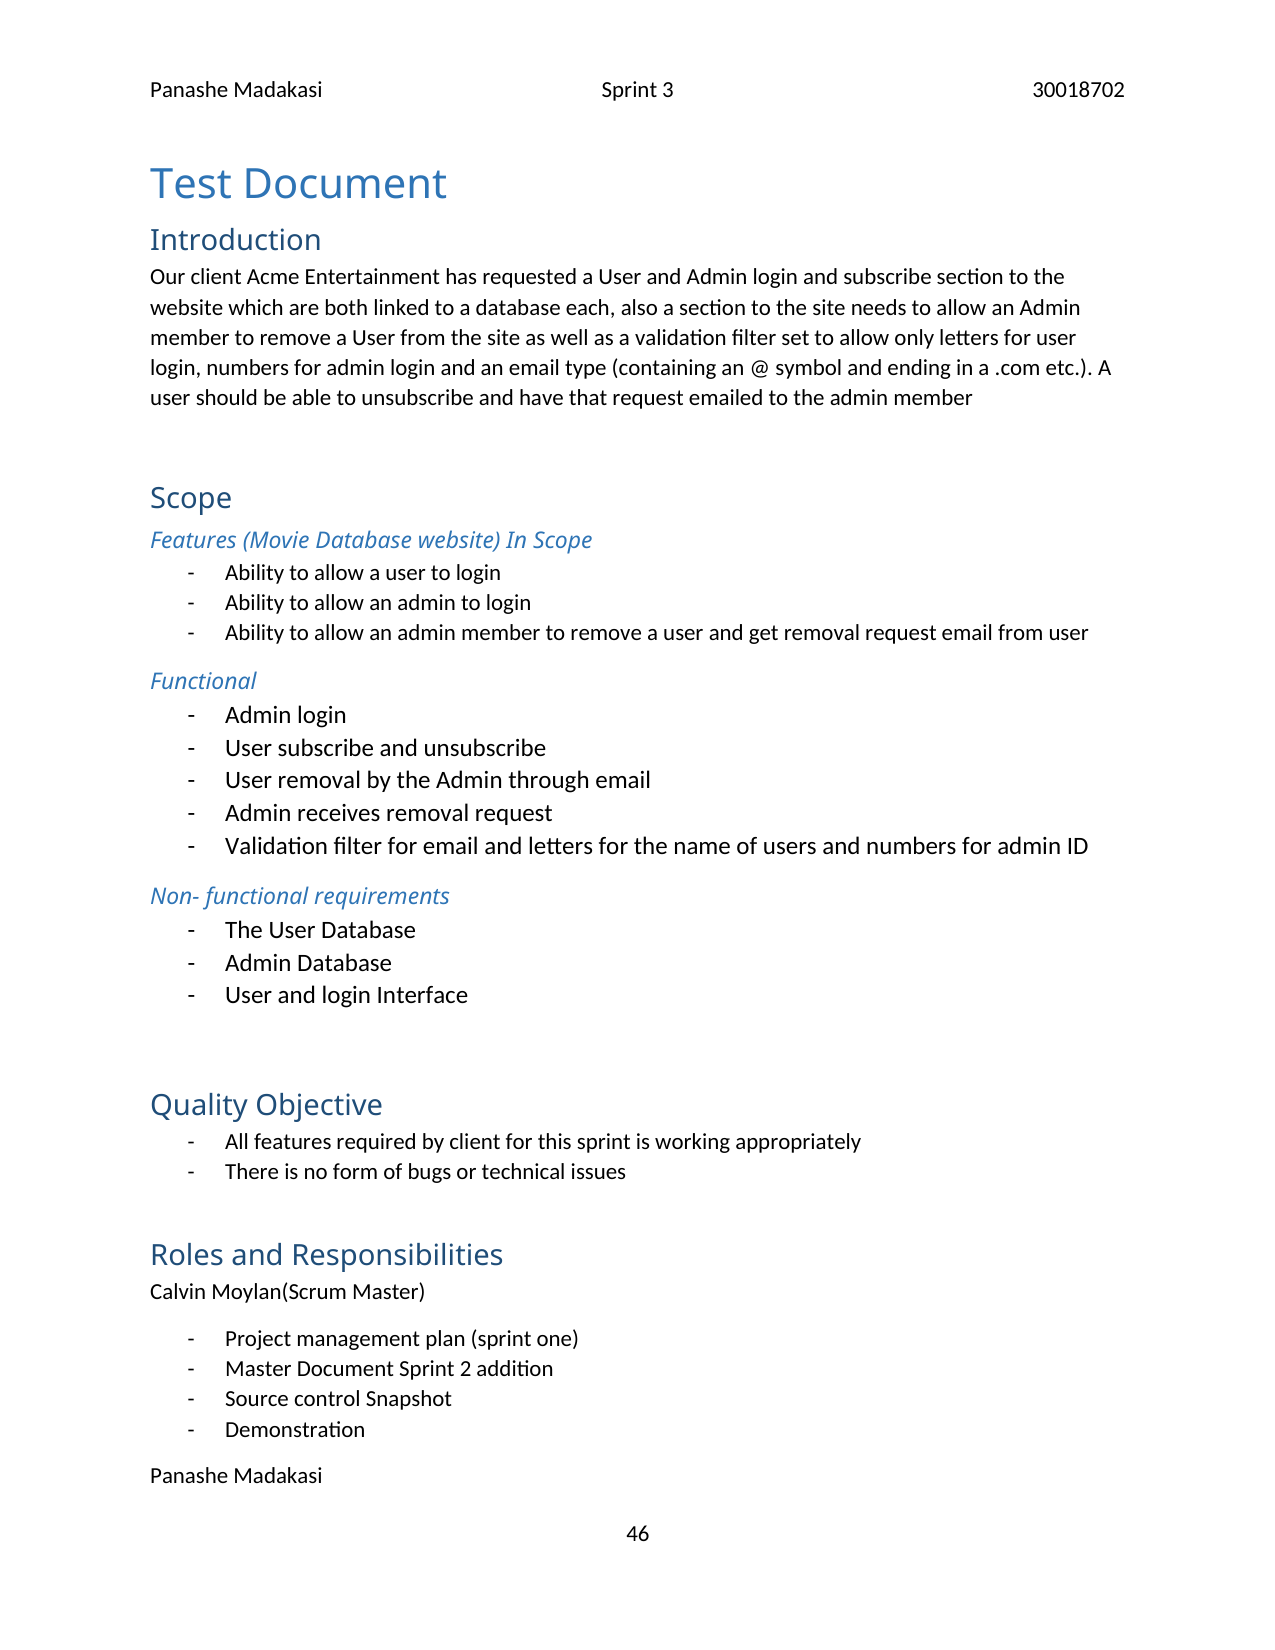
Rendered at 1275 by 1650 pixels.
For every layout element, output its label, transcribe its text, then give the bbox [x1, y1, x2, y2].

text Calvin Moylan(Scrum Master) [150, 1277, 1125, 1305]
list Admin receives removal request [187, 797, 1125, 828]
list User subscribe and unsubscribe [187, 732, 1125, 762]
subtitle Quality Objective [150, 1084, 1125, 1124]
list Source control Snapshot [187, 1384, 1125, 1412]
subtitle Test Document [150, 154, 1125, 211]
list Admin login [187, 699, 1125, 729]
subtitle Non- functional requirements [150, 880, 1125, 911]
list There is no form of bugs or technical issues [187, 1157, 1125, 1185]
subtitle Introduction [150, 219, 1125, 259]
subtitle Functional [150, 665, 1125, 696]
subtitle Roles and Responsibilities [150, 1234, 1125, 1274]
list Ability to allow an admin to login [187, 588, 1125, 616]
list Ability to allow a user to login [187, 558, 1125, 586]
list All features required by client for this sprint is working appropriately [187, 1127, 1125, 1155]
list Admin Database [187, 947, 1125, 977]
list User and login Interface [187, 979, 1125, 1010]
list Project management plan (sprint one) [187, 1324, 1125, 1352]
list The User Database [187, 914, 1125, 944]
list User removal by the Admin through email [187, 764, 1125, 795]
subtitle Features (Movie Database website) In Scope [150, 524, 1125, 555]
text Panashe Madakasi [150, 1462, 1125, 1489]
list Demonstration [187, 1415, 1125, 1443]
list Ability to allow an admin member to remove a user and get removal request email from user [187, 618, 1125, 646]
subtitle Scope [150, 477, 1125, 517]
list Validation filter for email and letters for the name of users and numbers for admin ID [187, 830, 1125, 861]
text Our client Acme Entertainment has requested a User and Admin login and subscribe section to the website which are both linked to a database each, also a section to the site needs to allow an Admin member to remove a User from the site as well as a validation filter set to allow only letters for user login, numbers for admin login and an email type (containing an @ symbol and ending in a .com etc.). A user should be able to unsubscribe and have that request emailed to the admin member [150, 262, 1125, 411]
list Master Document Sprint 2 addition [187, 1354, 1125, 1382]
